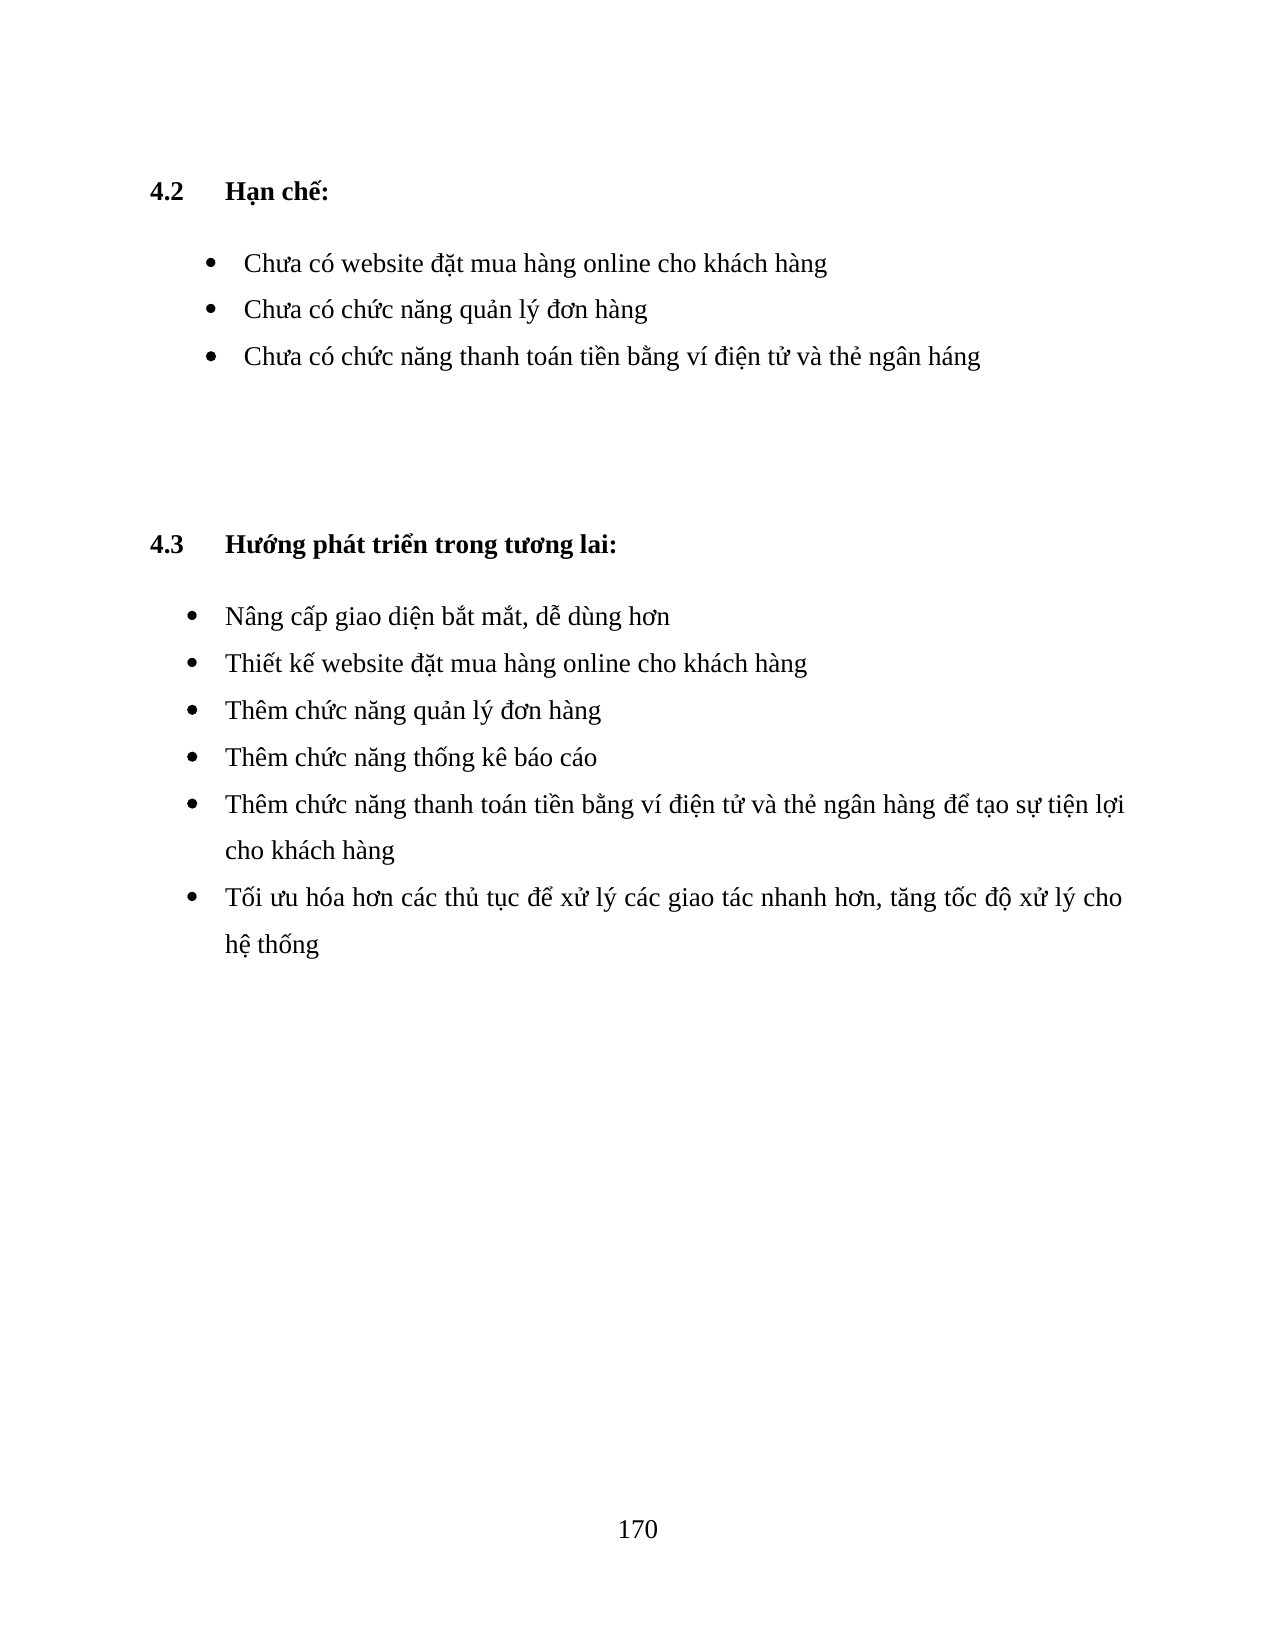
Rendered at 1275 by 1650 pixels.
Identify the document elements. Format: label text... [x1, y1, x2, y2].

list Tối ưu hóa hơn các thủ tục để xử lý các giao tác nhanh hơn, tăng tốc độ xử lý cho hệ thống [187, 881, 1125, 959]
list Thêm chức năng thống kê báo cáo [187, 741, 1125, 772]
list Chưa có website đặt mua hàng online cho khách hàng [206, 247, 1125, 278]
list Thêm chức năng quản lý đơn hàng [187, 694, 1125, 725]
list Thêm chức năng thanh toán tiền bằng ví điện tử và thẻ ngân hàng để tạo sự tiện lợi cho khách hàng [187, 788, 1125, 866]
list Chưa có chức năng quản lý đơn hàng [206, 293, 1125, 325]
subtitle Hạn chế: [150, 175, 1125, 206]
list Chưa có chức năng thanh toán tiền bằng ví điện tử và thẻ ngân háng [206, 340, 1125, 372]
list Thiết kế website đặt mua hàng online cho khách hàng [187, 647, 1125, 678]
subtitle Hướng phát triển trong tương lai: [150, 528, 1125, 560]
list Nâng cấp giao diện bắt mắt, dễ dùng hơn [187, 600, 1125, 631]
